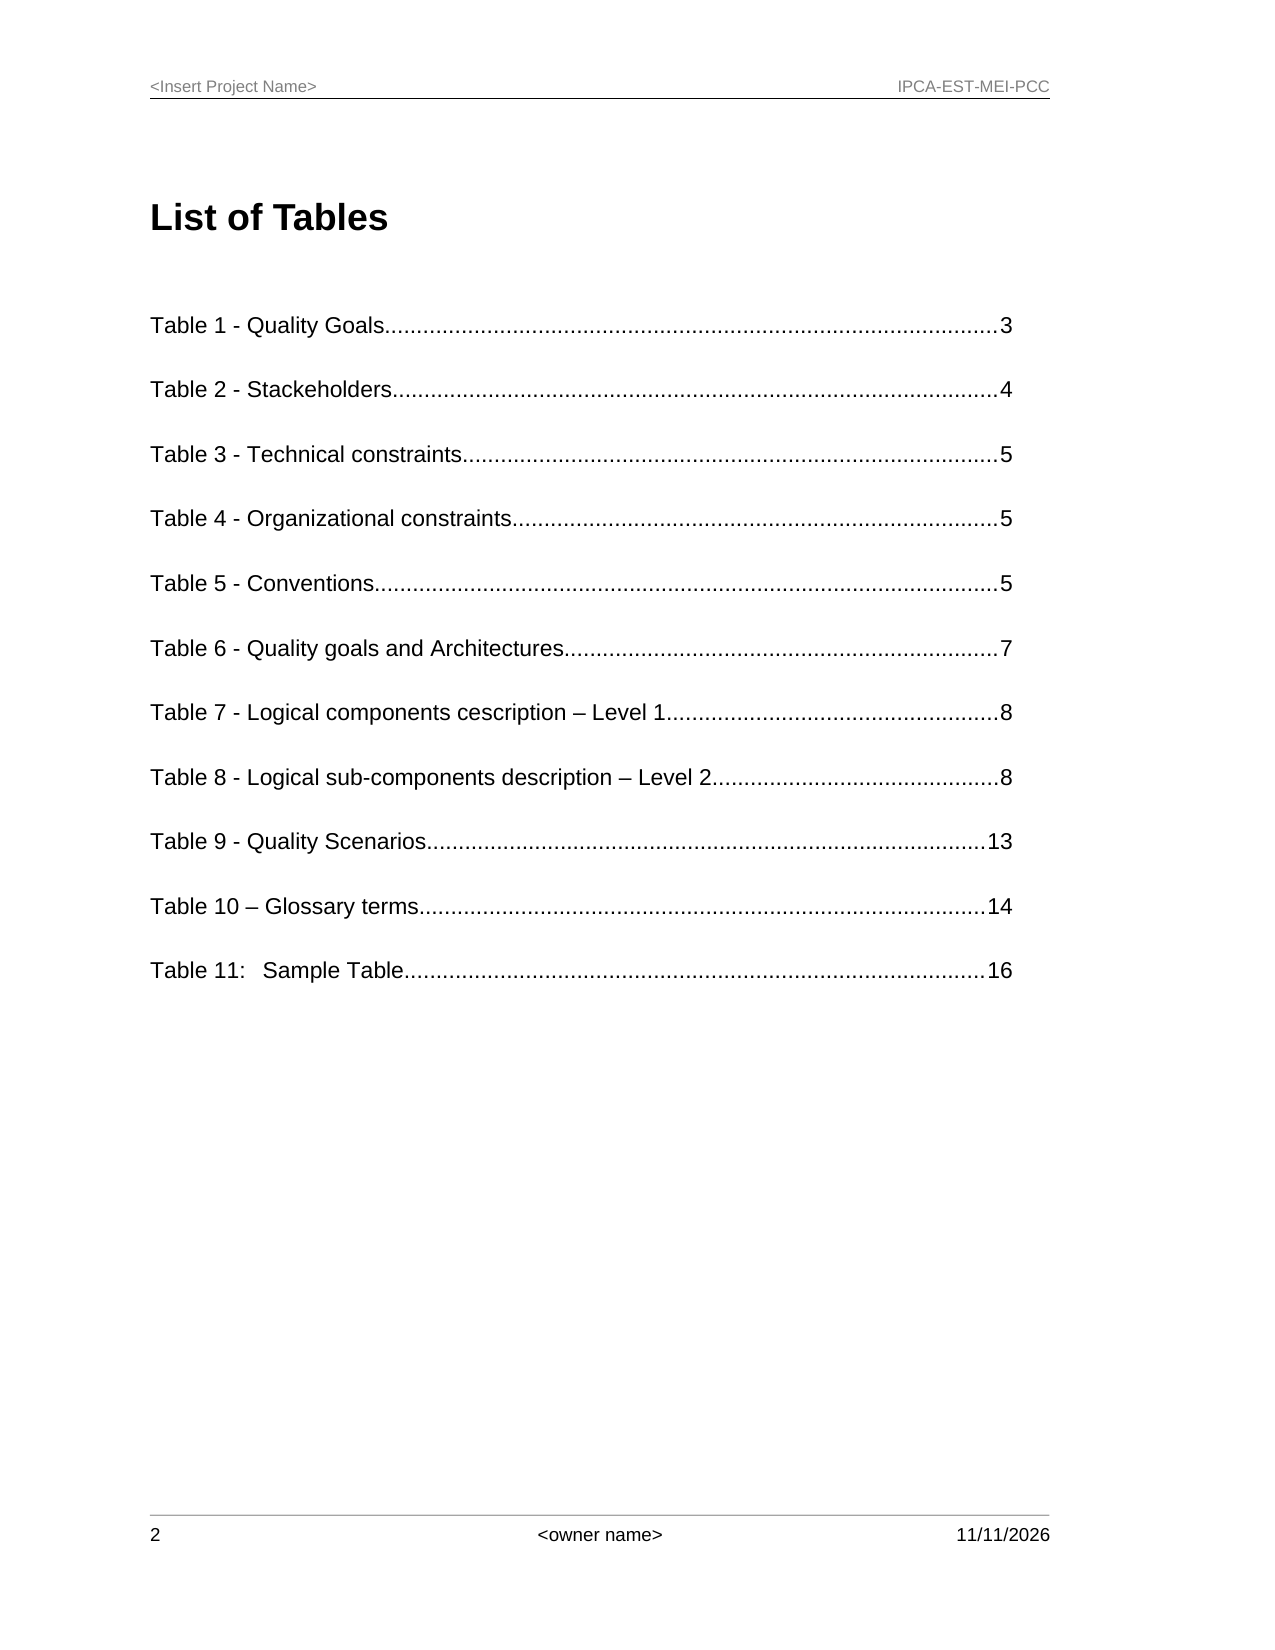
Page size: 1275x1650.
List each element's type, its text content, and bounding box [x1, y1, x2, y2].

text Table 10 – Glossary terms 14 [150, 888, 1050, 919]
text Table 4 - Organizational constraints 5 [150, 501, 1050, 532]
subtitle List of Tables [150, 182, 1050, 238]
text Table 9 - Quality Scenarios 13 [150, 823, 1050, 855]
text Table 5 - Conventions 5 [150, 565, 1050, 596]
text Table 6 - Quality goals and Architectures 7 [150, 630, 1050, 661]
text Table 2 - Stackeholders 4 [150, 371, 1050, 403]
text Table 1 - Quality Goals 3 [150, 307, 1050, 338]
text Table 3 - Technical constraints 5 [150, 436, 1050, 467]
text Table 7 - Logical components cescription – Level 1 8 [150, 694, 1050, 726]
text Table 8 - Logical sub-components description – Level 2 8 [150, 759, 1050, 790]
text Table 11: Sample Table 16 [150, 953, 1050, 984]
